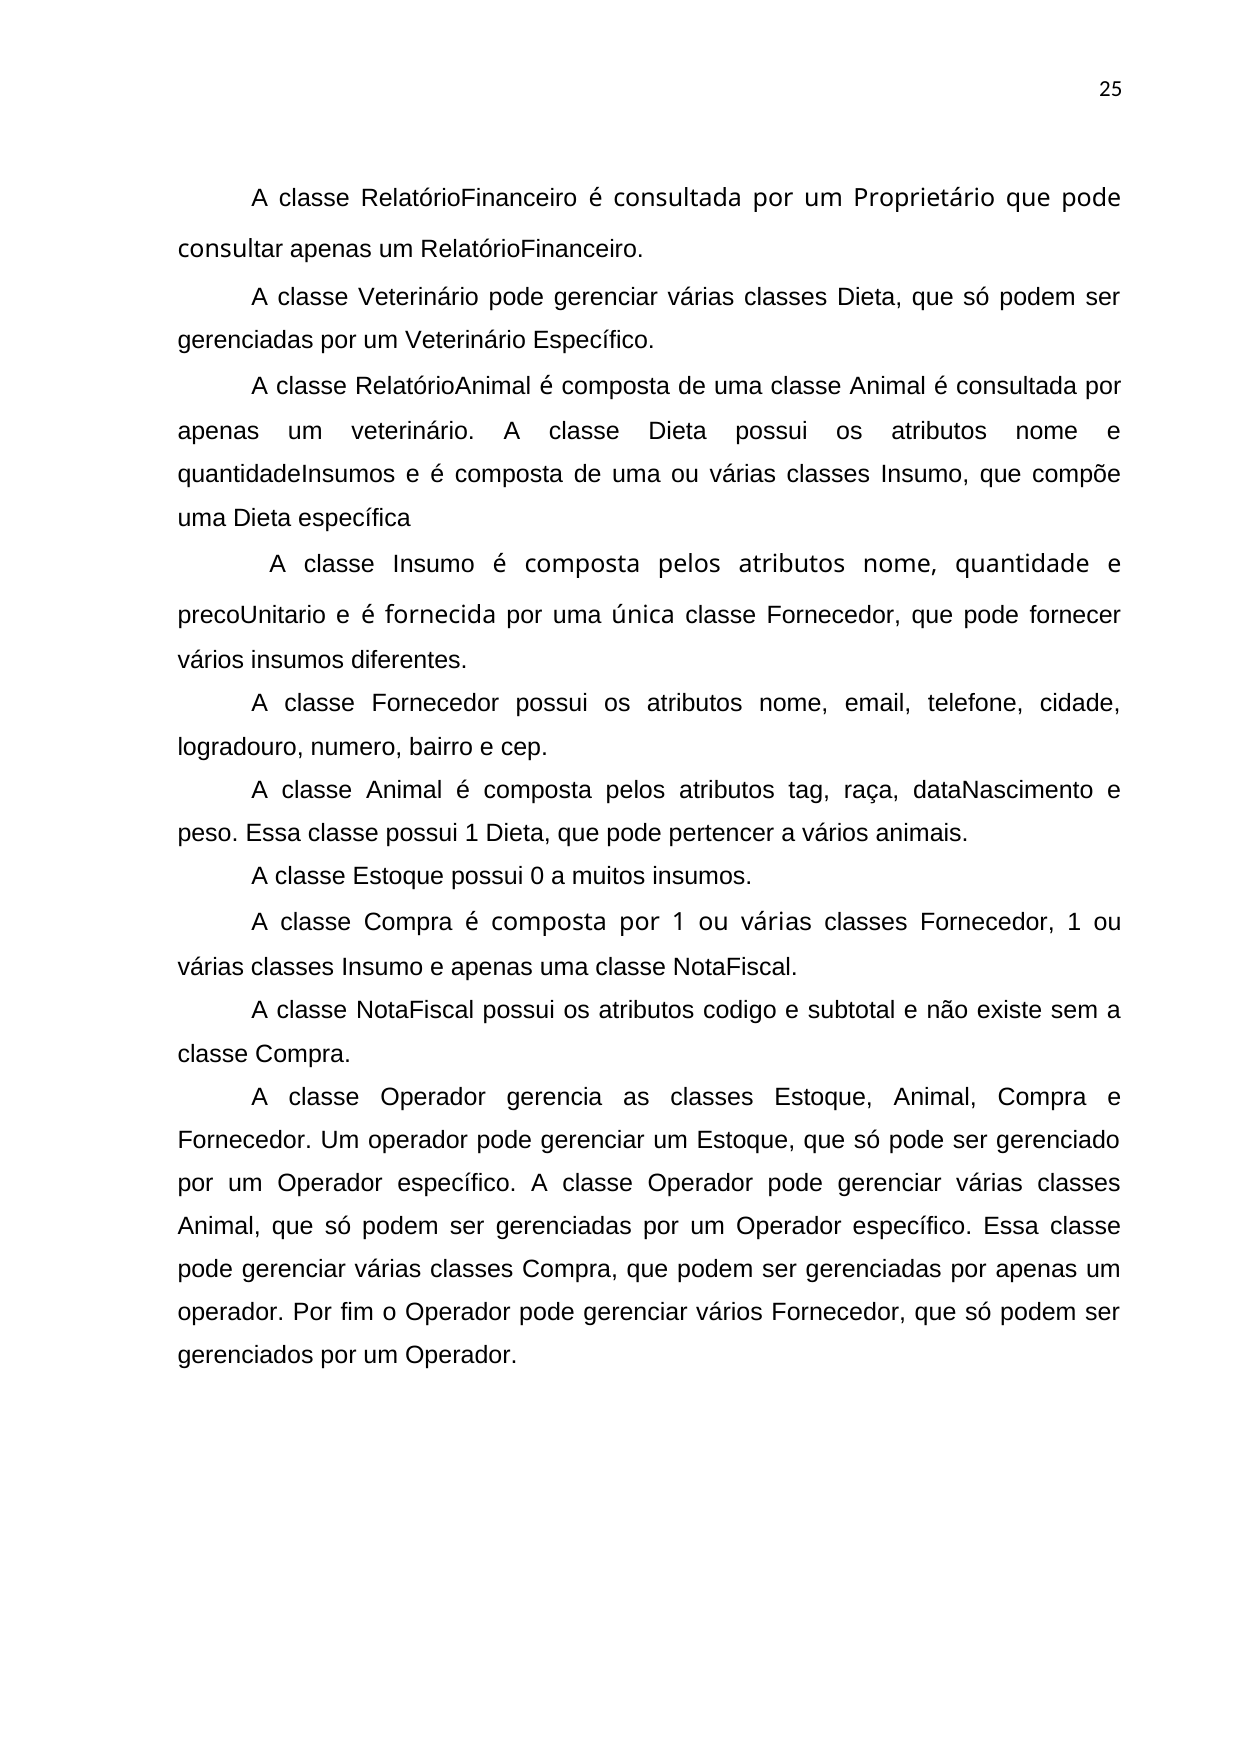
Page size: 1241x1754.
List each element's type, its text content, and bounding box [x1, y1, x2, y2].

text A classe NotaFiscal possui os atributos codigo e subtotal e não existe sem a classe Compra. [177, 996, 1122, 1067]
text A classe Insumo é composta pelos atributos nome, quantidade e precoUnitario e é fornecida por uma única classe Fornecedor, que pode fornecer vários insumos diferentes. [177, 546, 1122, 674]
text A classe Estoque possui 0 a muitos insumos. [177, 861, 1122, 889]
text A classe Veterinário pode gerenciar várias classes Dieta, que só podem ser gerenciadas por um Veterinário Específico. [177, 282, 1122, 353]
text A classe Fornecedor possui os atributos nome, email, telefone, cidade, logradouro, numero, bairro e cep. [177, 688, 1122, 760]
text A classe Compra é composta por 1 ou várias classes Fornecedor, 1 ou várias classes Insumo e apenas uma classe NotaFiscal. [177, 904, 1122, 981]
text A classe RelatórioFinanceiro é consultada por um Proprietário que pode consultar apenas um RelatórioFinanceiro. [177, 179, 1122, 265]
text A classe Operador gerencia as classes Estoque, Animal, Compra e Fornecedor. Um operador pode gerenciar um Estoque, que só pode ser gerenciado por um Operador específico. A classe Operador pode gerenciar várias classes Animal, que só podem ser gerenciadas por um Operador específico. Essa classe pode gerenciar várias classes Compra, que podem ser gerenciadas por apenas um operador. Por fim o Operador pode gerenciar vários Fornecedor, que só podem ser gerenciados por um Operador. [177, 1082, 1122, 1369]
text A classe Animal é composta pelos atributos tag, raça, dataNascimento e peso. Essa classe possui 1 Dieta, que pode pertencer a vários animais. [177, 774, 1122, 846]
text A classe RelatórioAnimal é composta de uma classe Animal é consultada por apenas um veterinário. A classe Dieta possui os atributos nome e quantidadeInsumos e é composta de uma ou várias classes Insumo, que compõe uma Dieta específica [177, 368, 1122, 531]
